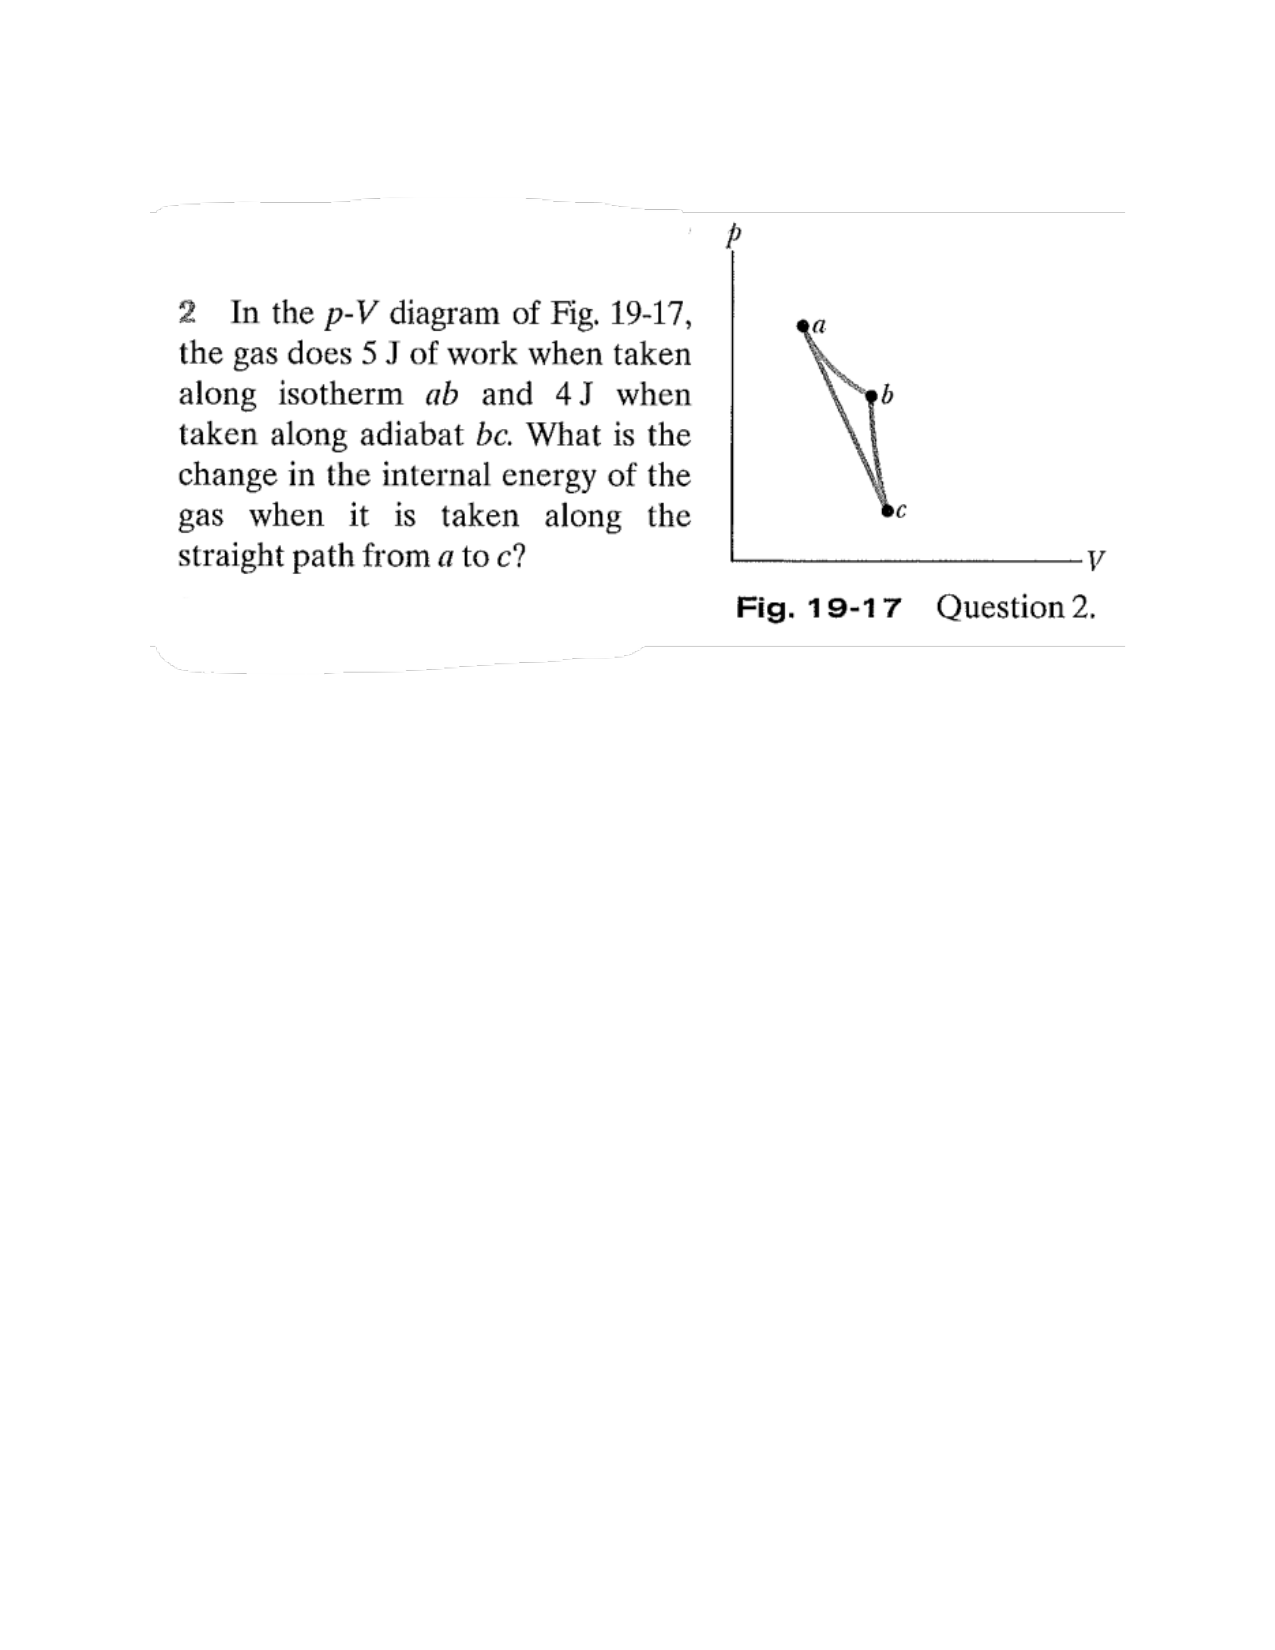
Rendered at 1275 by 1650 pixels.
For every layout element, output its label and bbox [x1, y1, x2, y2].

picture [150, 196, 1125, 675]
